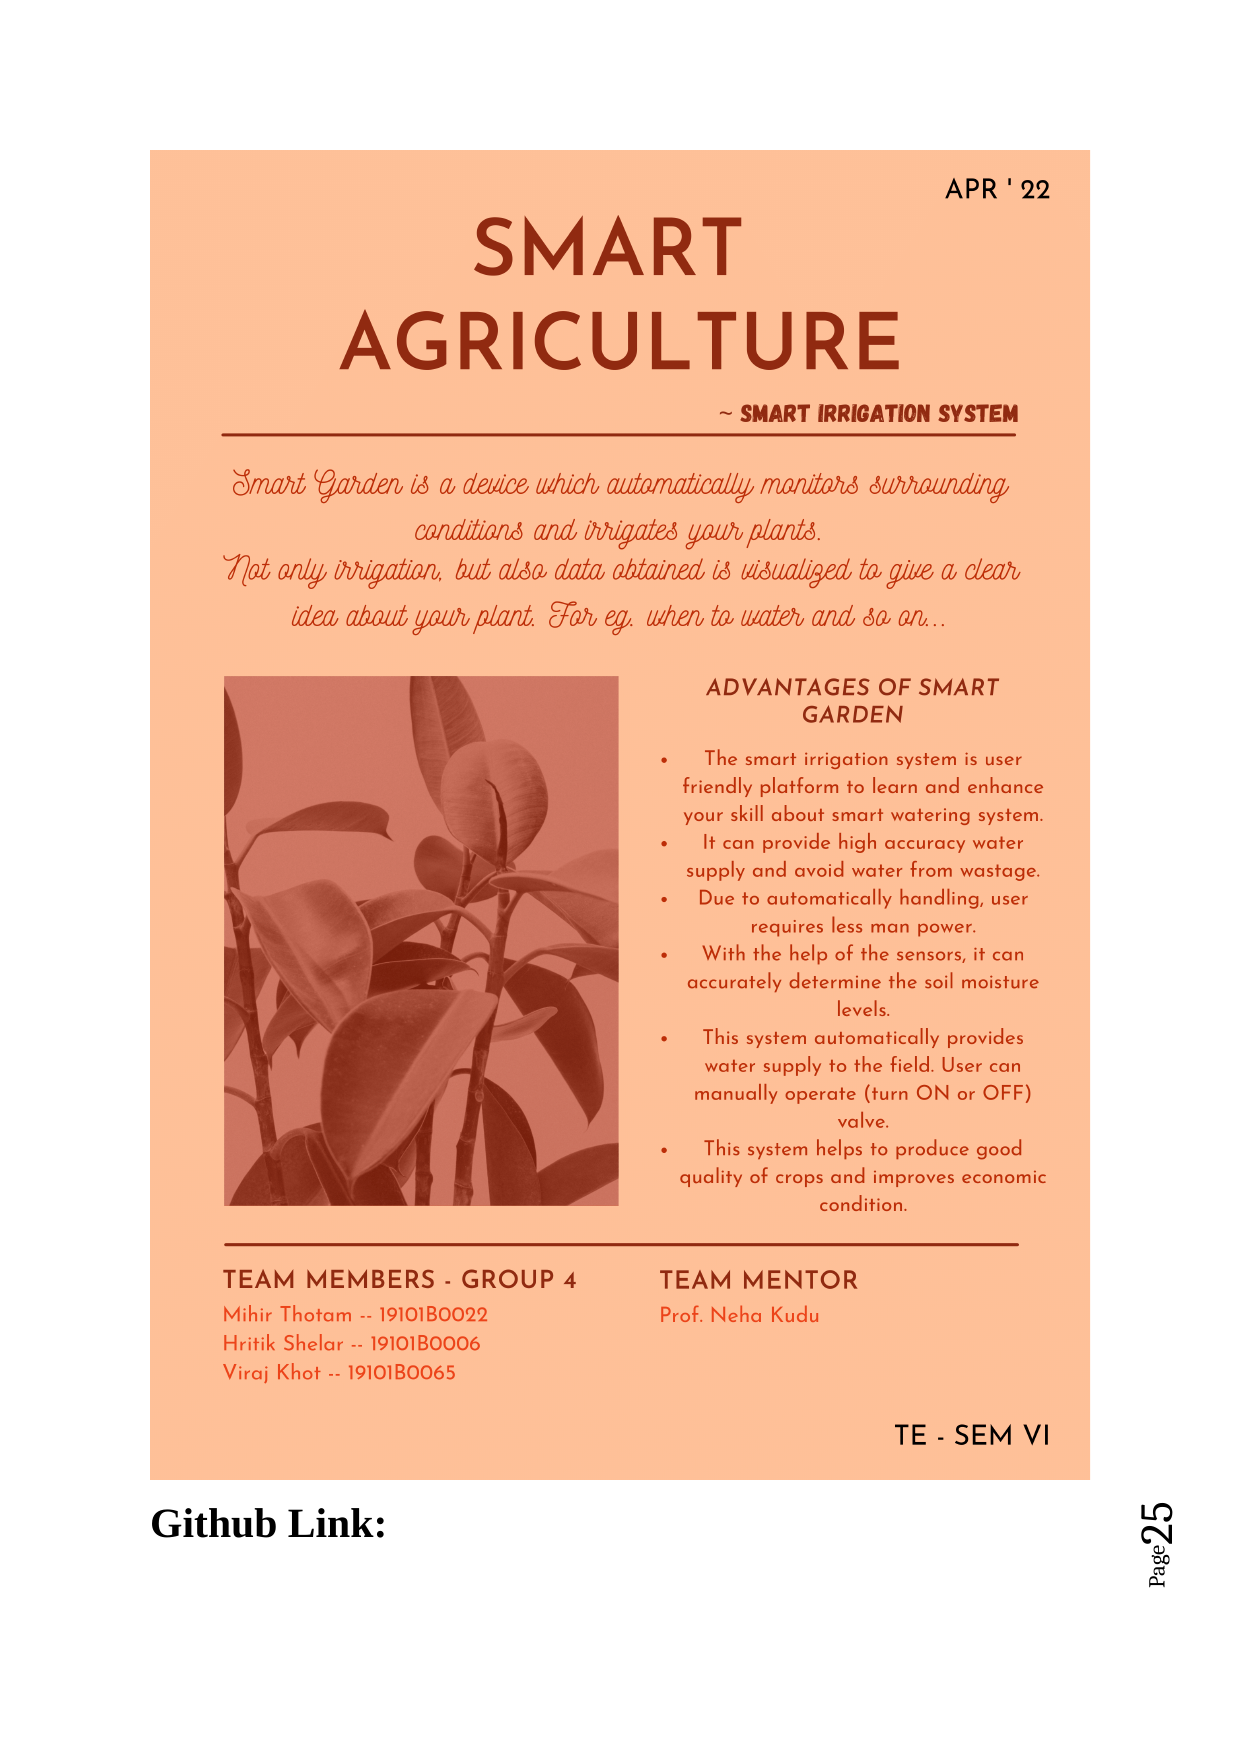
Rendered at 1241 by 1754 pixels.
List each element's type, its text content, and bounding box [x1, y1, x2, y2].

picture [150, 150, 1091, 1480]
text Github Link: [150, 1499, 1090, 1547]
